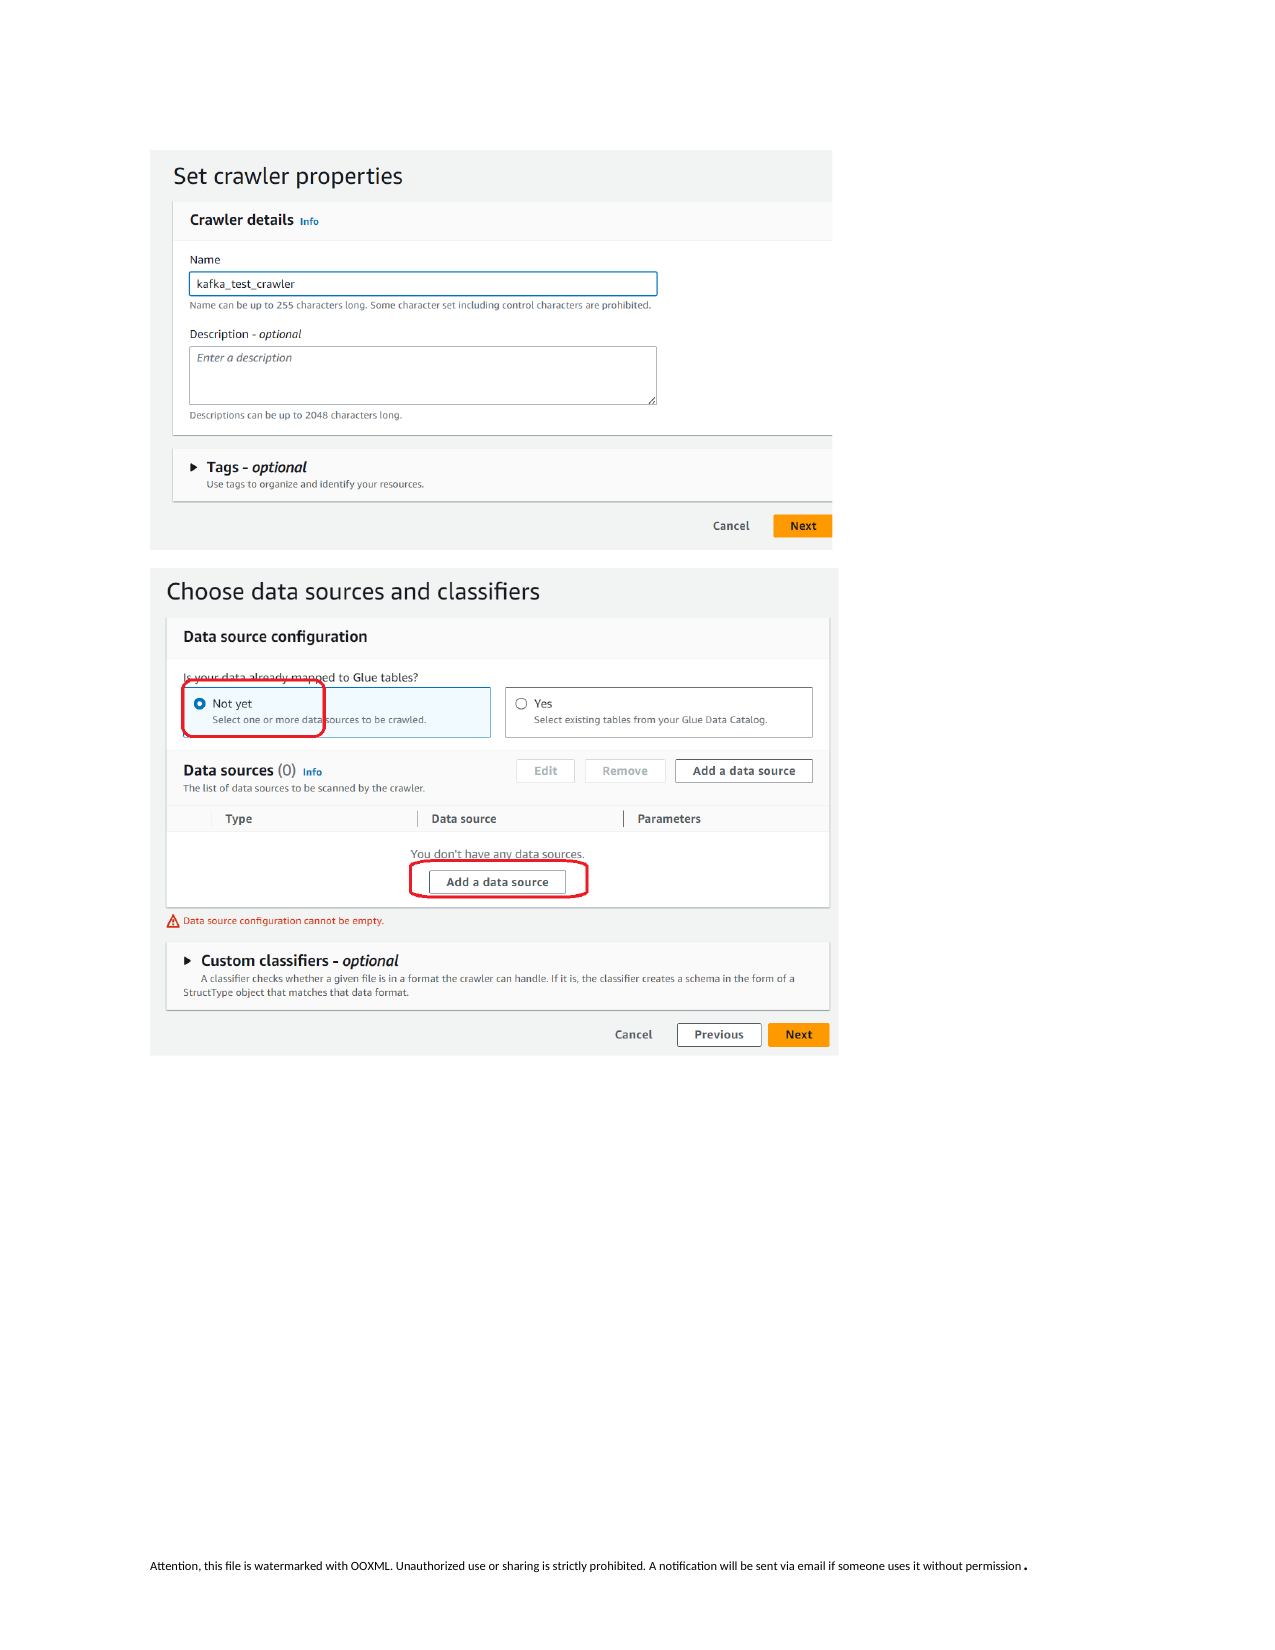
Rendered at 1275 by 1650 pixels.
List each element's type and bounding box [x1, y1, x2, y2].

picture [150, 150, 833, 550]
picture [150, 568, 843, 1057]
